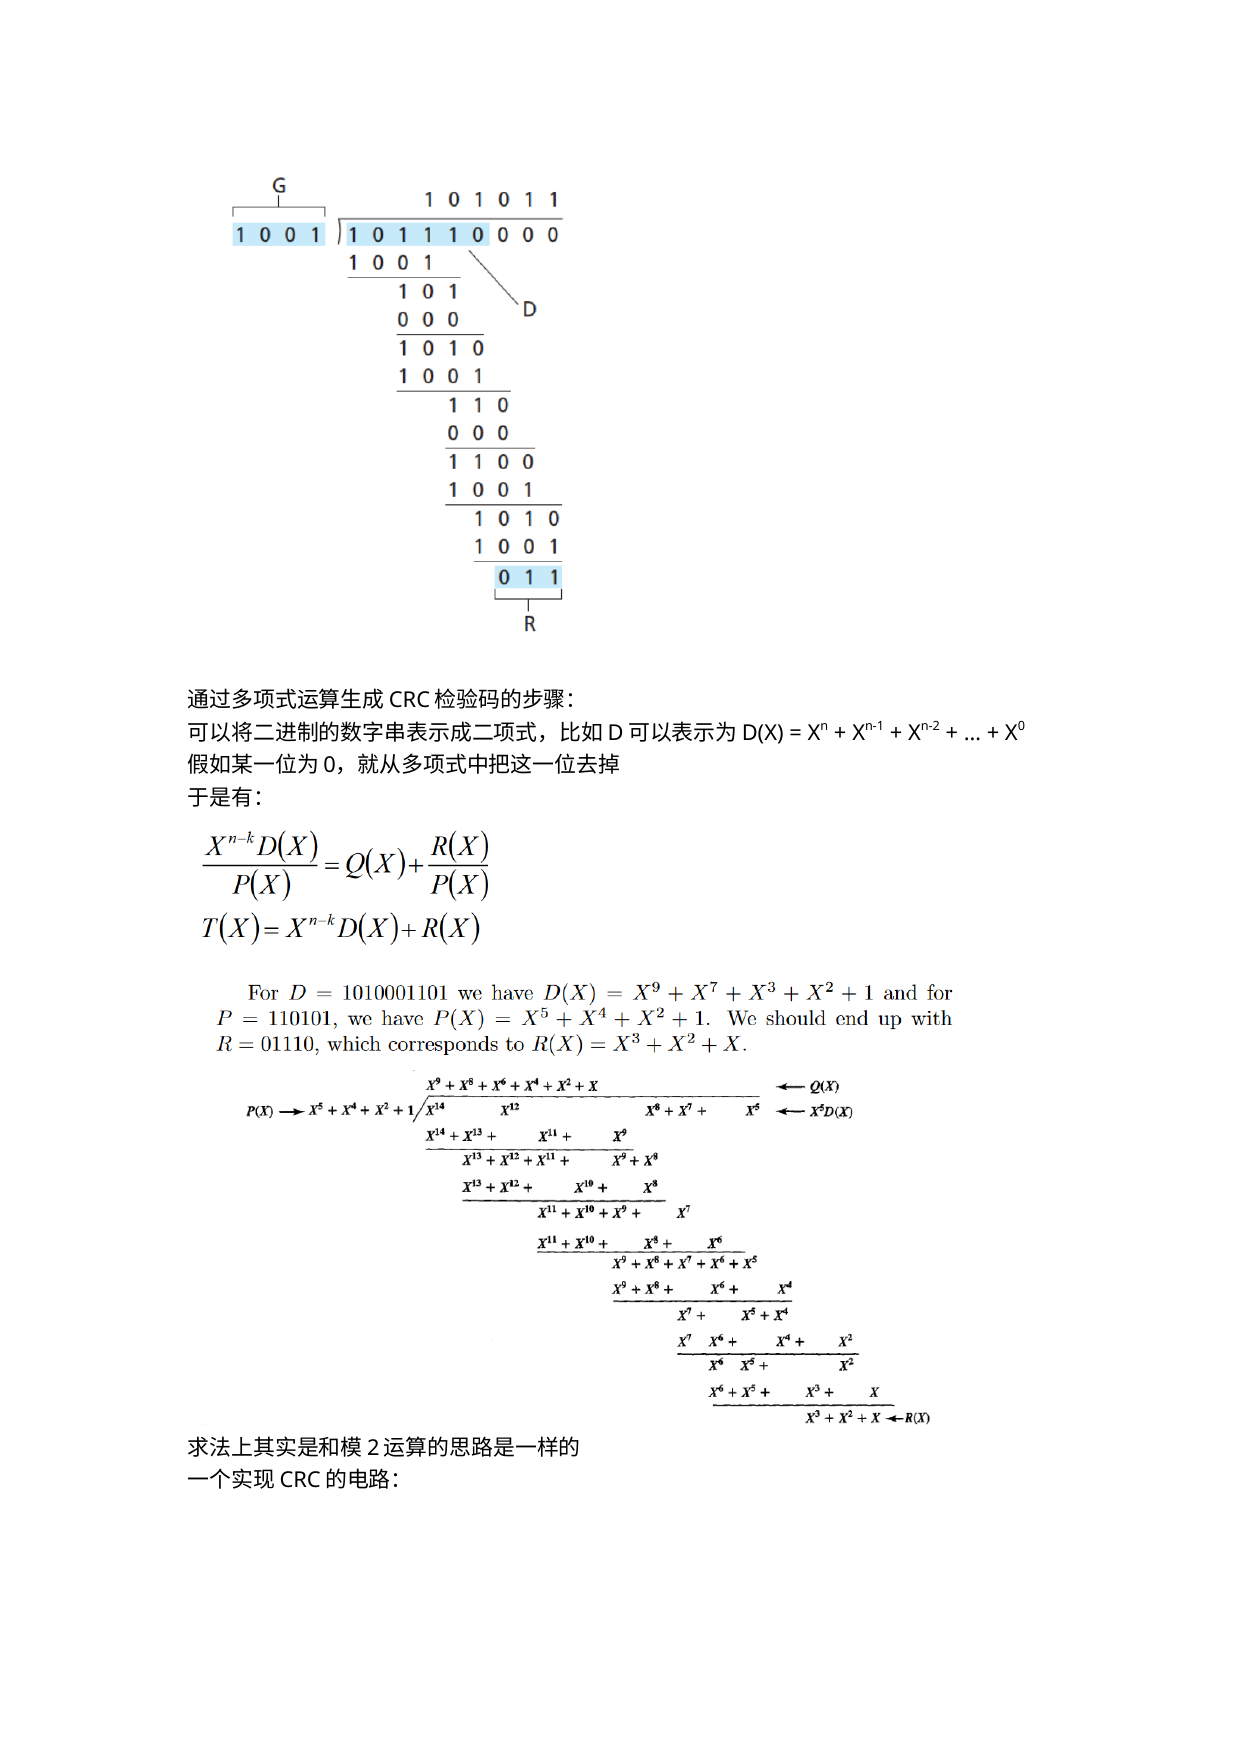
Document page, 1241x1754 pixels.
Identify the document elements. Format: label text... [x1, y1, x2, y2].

text 通过多项式运算生成CRC检验码的步骤： [187, 682, 1053, 714]
text 于是有： [187, 779, 1053, 812]
text 假如某一位为0，就从多项式中把这一位去掉 [187, 747, 1053, 779]
text 可以将二进制的数字串表示成二项式，比如D可以表示为D(X) = Xn + Xn-1 + Xn-2 + … + X0 [187, 714, 1053, 747]
picture [187, 812, 516, 958]
text 求法上其实是和模2运算的思路是一样的 [187, 1429, 1053, 1462]
text 一个实现CRC的电路： [187, 1462, 1053, 1494]
picture [187, 974, 973, 1425]
picture [187, 162, 603, 643]
